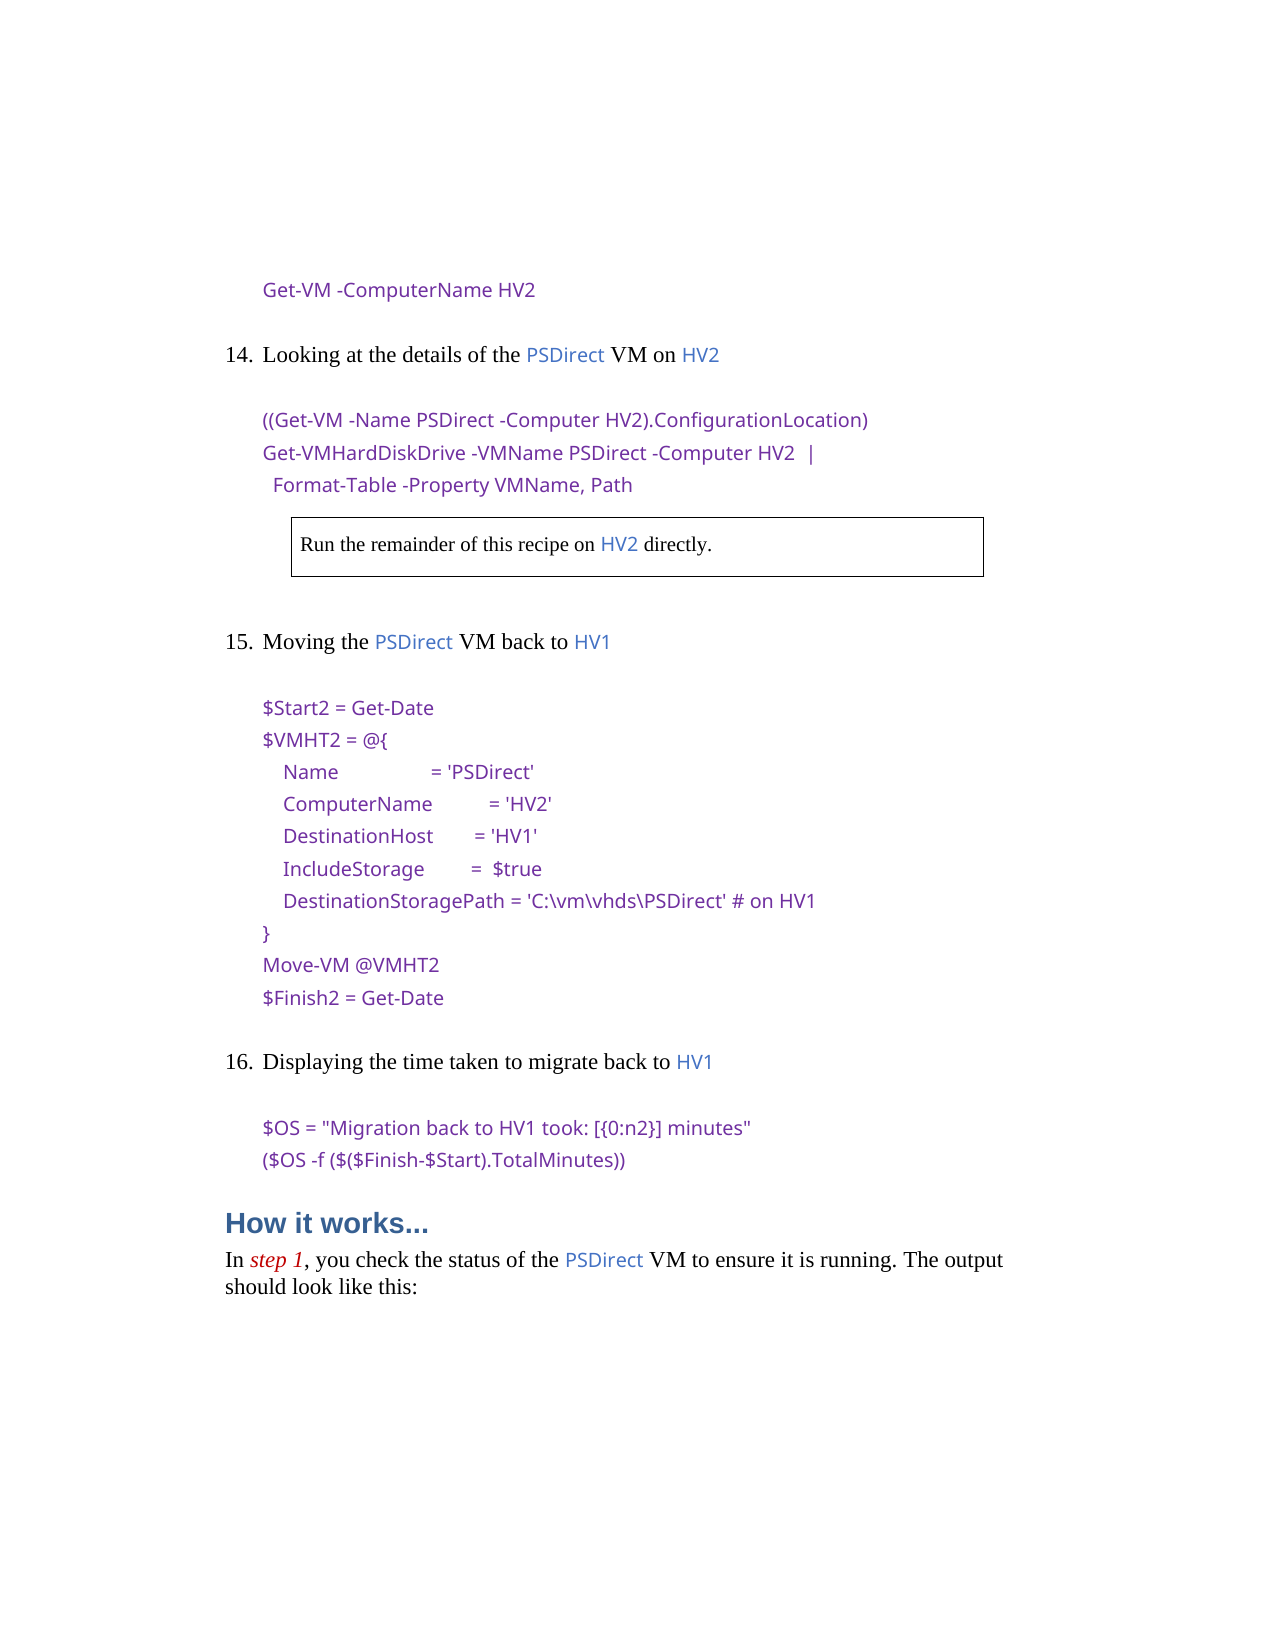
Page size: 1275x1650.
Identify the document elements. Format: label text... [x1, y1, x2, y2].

text DestinationStoragePath = 'C:\vm\vhds\PSDirect' # on HV1 [262, 887, 1050, 914]
text Displaying the time taken to migrate back to HV1 [225, 1048, 1012, 1075]
text $OS = "Migration back to HV1 took: [{0:n2}] minutes" [262, 1114, 1050, 1141]
text Get-VMHardDiskDrive -VMName PSDirect -Computer HV2 | [262, 439, 1050, 466]
text $Start2 = Get-Date [262, 694, 1050, 721]
subtitle How it works... [225, 1206, 1050, 1240]
text Name = 'PSDirect' [262, 758, 1050, 785]
text DestinationHost = 'HV1' [262, 823, 1050, 850]
text IncludeStorage = $true [262, 855, 1050, 882]
text In step 1, you check the status of the PSDirect VM to ensure it is running. The output should look like this: [225, 1246, 1050, 1299]
text ComputerName = 'HV2' [262, 791, 1050, 818]
text ((Get-VM -Name PSDirect -Computer HV2).ConfigurationLocation) [262, 407, 1050, 434]
text Run the remainder of this recipe on HV2 directly. [292, 518, 983, 576]
text ($OS -f ($($Finish-$Start).TotalMinutes)) [262, 1146, 1050, 1173]
text Moving the PSDirect VM back to HV1 [225, 628, 1012, 656]
text $Finish2 = Get-Date [262, 984, 1050, 1011]
text $VMHT2 = @{ [262, 726, 1050, 753]
text Move-VM @VMHT2 [262, 952, 1050, 978]
text Looking at the details of the PSDirect VM on HV2 [225, 341, 1012, 368]
text } [262, 919, 1050, 946]
text Get-VM -ComputerName HV2 [262, 277, 1050, 304]
text Format-Table -Property VMName, Path [262, 471, 1050, 498]
